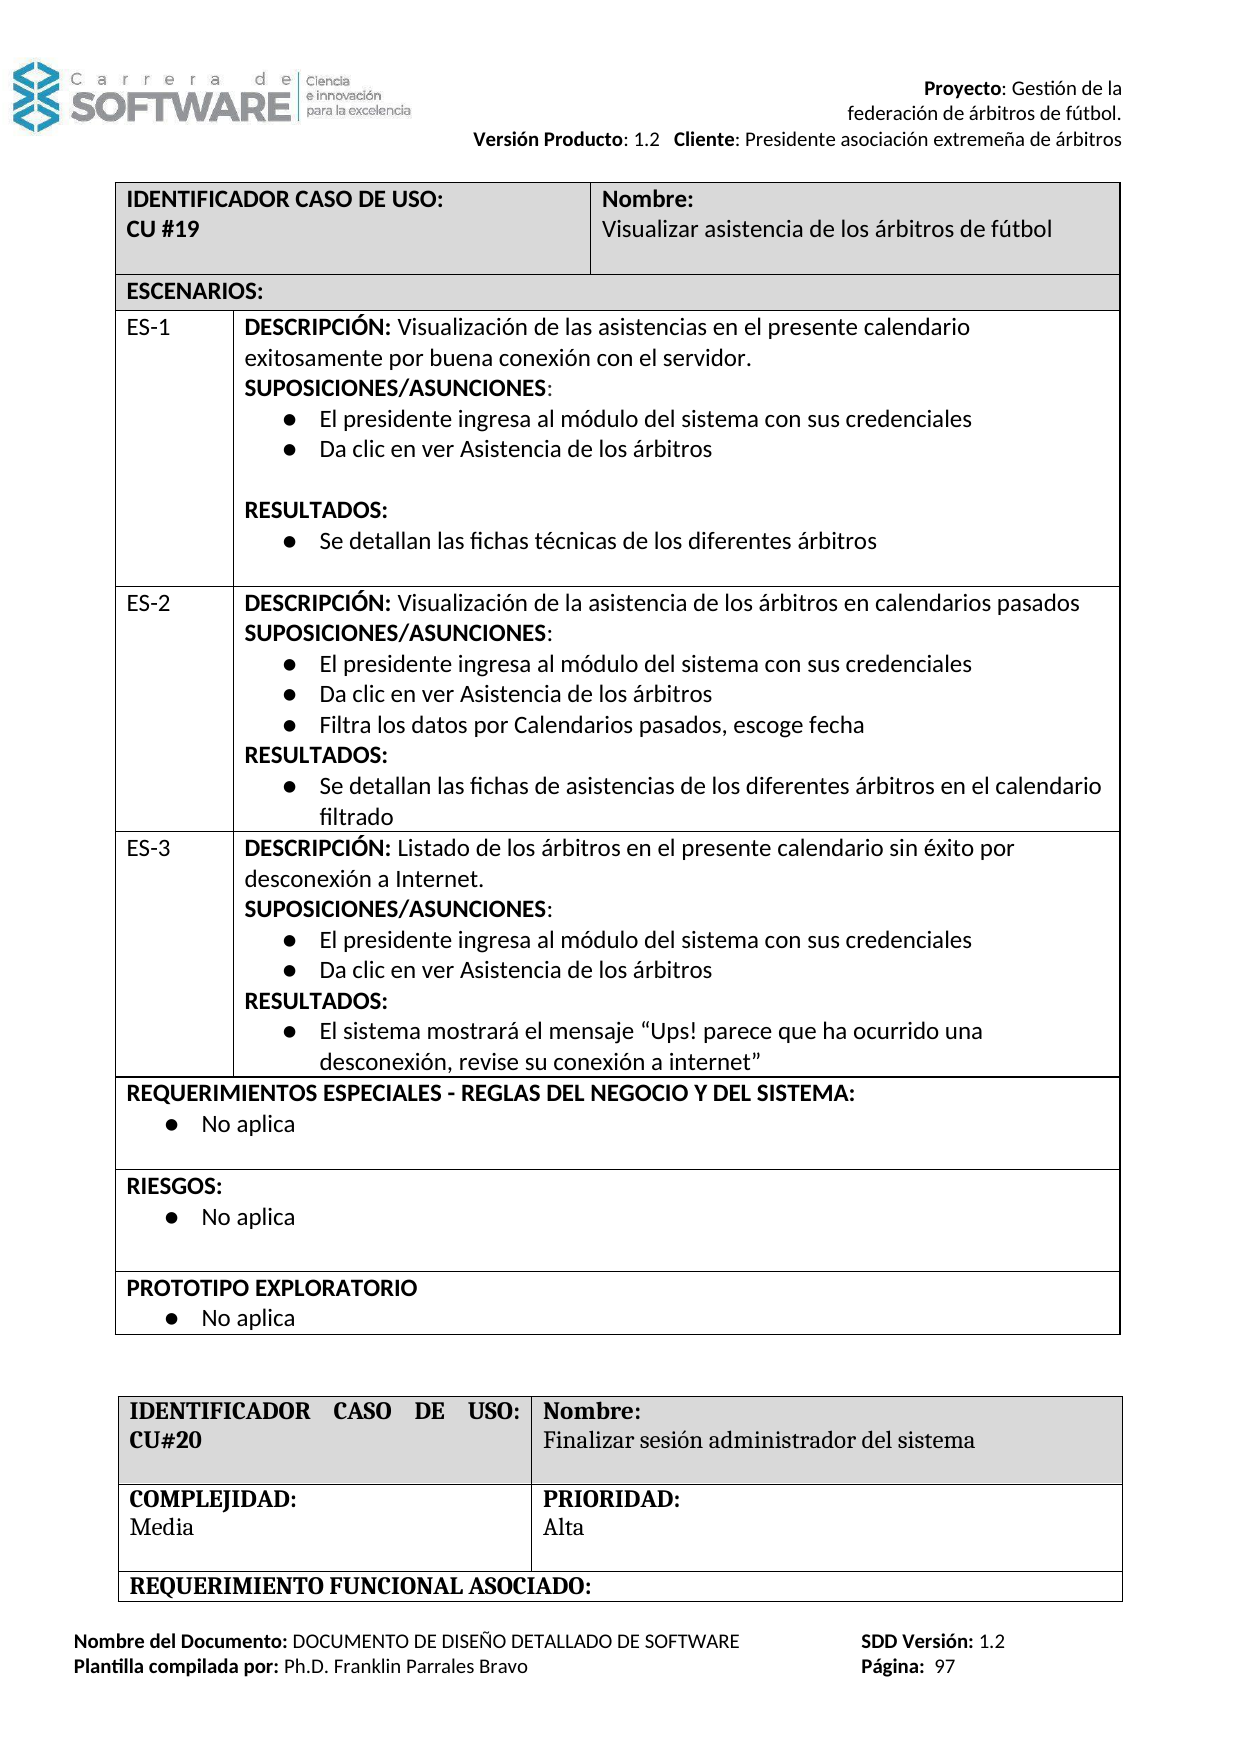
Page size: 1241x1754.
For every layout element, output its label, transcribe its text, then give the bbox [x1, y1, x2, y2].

table_cell REQUERIMIENTOS ESPECIALES - REGLAS DEL NEGOCIO Y DEL SISTEMA: No aplica [116, 1078, 1119, 1169]
table_cell COMPLEJIDAD: Media [119, 1485, 531, 1571]
table_cell DESCRIPCIÓN: Visualización de las asistencias en el presente calendario exitosamente por buena conexión con el servidor. SUPOSICIONES/ASUNCIONES: El presidente ingresa al módulo del sistema con sus credenciales Da clic en ver Asistencia de los árbitros RESULTADOS: Se detallan las fichas técnicas de los diferentes árbitros [234, 311, 1119, 586]
table_header Nombre: Finalizar sesión administrador del sistema [532, 1397, 1122, 1483]
table_cell DESCRIPCIÓN: Listado de los árbitros en el presente calendario sin éxito por desconexión a Internet. SUPOSICIONES/ASUNCIONES: El presidente ingresa al módulo del sistema con sus credenciales Da clic en ver Asistencia de los árbitros RESULTADOS: El sistema mostrará el mensaje “Ups! parece que ha ocurrido una desconexión, revise su conexión a internet” [234, 832, 1119, 1076]
table_cell REQUERIMIENTO FUNCIONAL ASOCIADO: RF-31 [119, 1572, 1122, 1601]
table_cell RIESGOS: No aplica [116, 1170, 1119, 1271]
table_cell PRIORIDAD: Alta [532, 1485, 1122, 1571]
table_cell ES-1 [116, 311, 233, 586]
picture [2, 46, 417, 154]
table_cell PROTOTIPO EXPLORATORIO No aplica [116, 1272, 1119, 1334]
table_cell ES-2 [116, 587, 233, 831]
table_header Nombre: Visualizar asistencia de los árbitros de fútbol [591, 183, 1119, 274]
table_cell ESCENARIOS: [116, 275, 1119, 310]
table_cell DESCRIPCIÓN: Visualización de la asistencia de los árbitros en calendarios pasados SUPOSICIONES/ASUNCIONES: El presidente ingresa al módulo del sistema con sus credenciales Da clic en ver Asistencia de los árbitros Filtra los datos por Calendarios pasados, escoge fecha RESULTADOS: Se detallan las fichas de asistencias de los diferentes árbitros en el calendario filtrado [234, 587, 1119, 831]
table_header IDENTIFICADOR CASO DE USO: CU#20 [119, 1397, 531, 1483]
table_cell ES-3 [116, 832, 233, 1076]
table_header IDENTIFICADOR CASO DE USO: CU #19 [116, 183, 590, 274]
